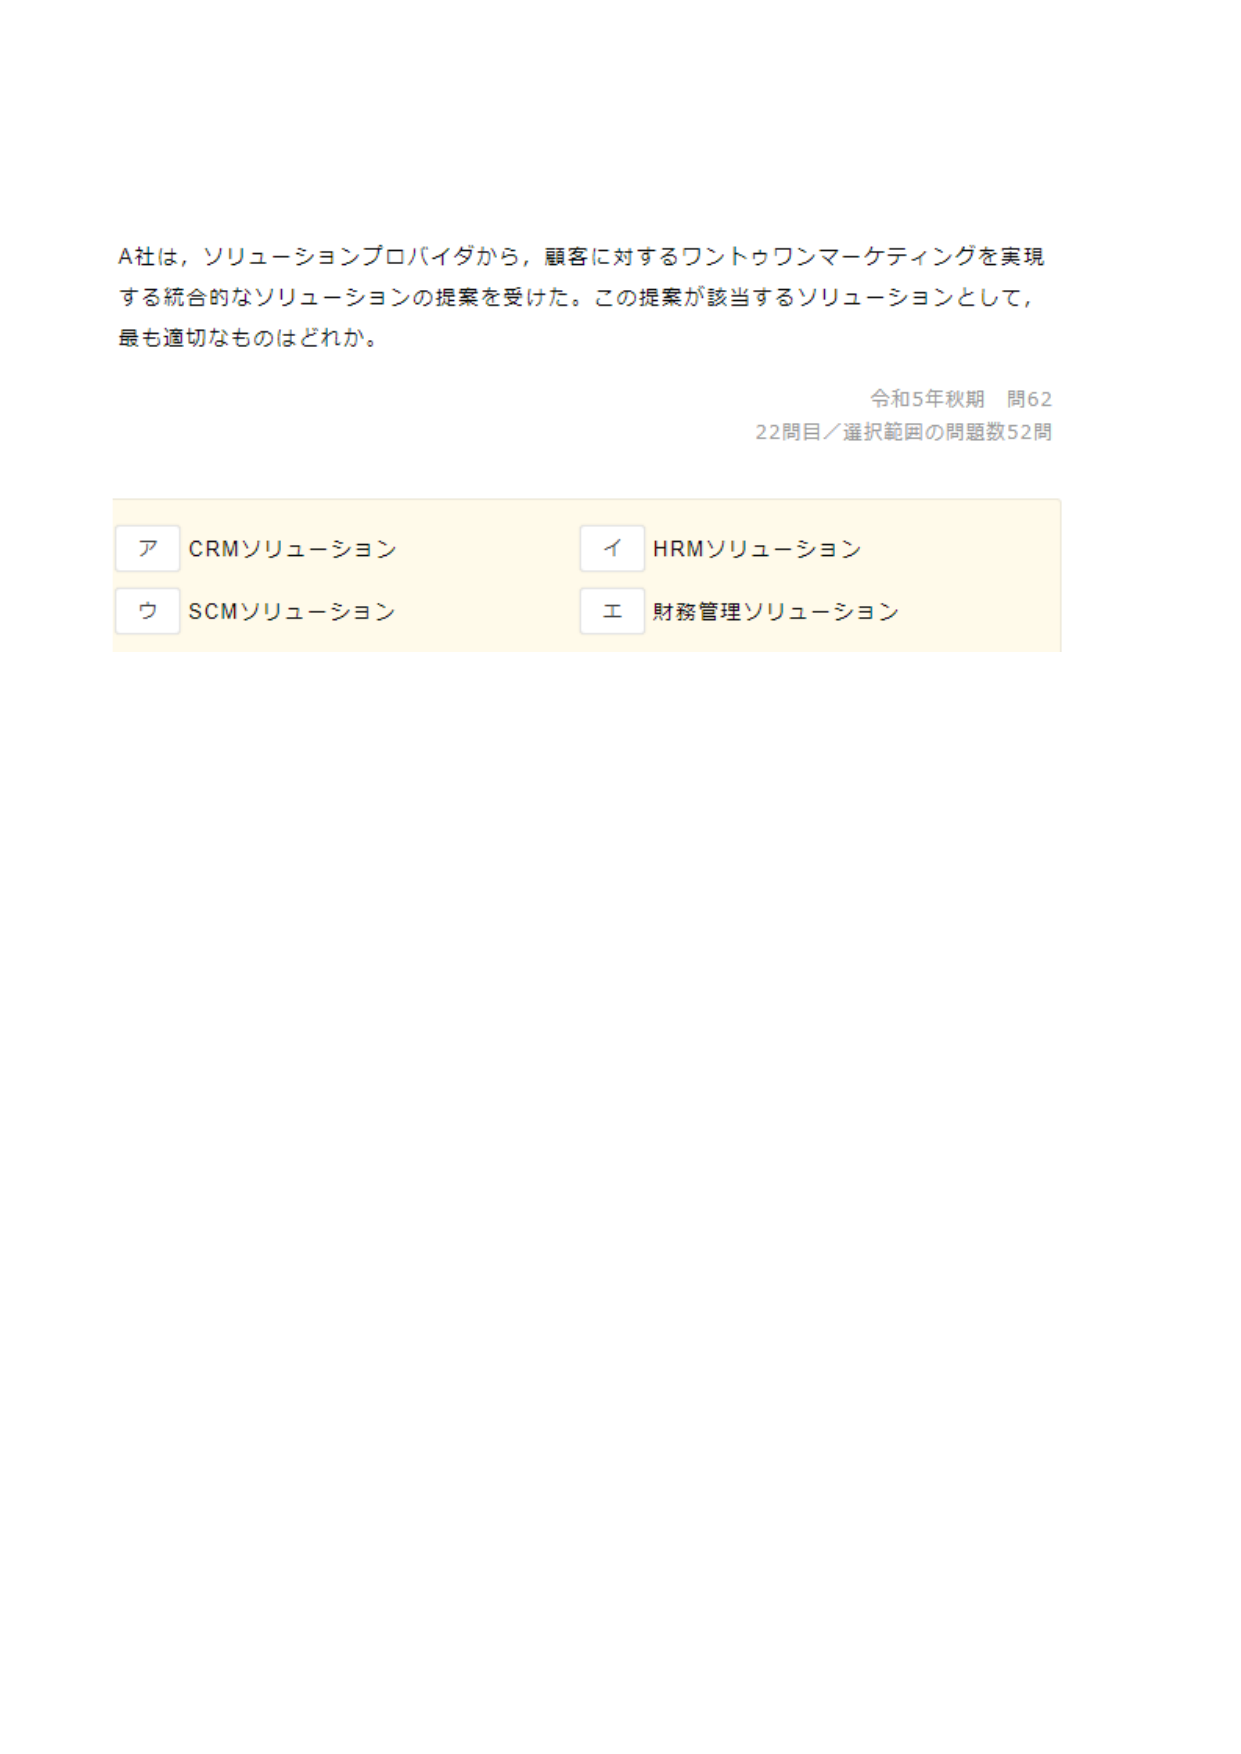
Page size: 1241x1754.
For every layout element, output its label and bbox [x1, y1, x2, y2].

picture [112, 239, 1065, 652]
